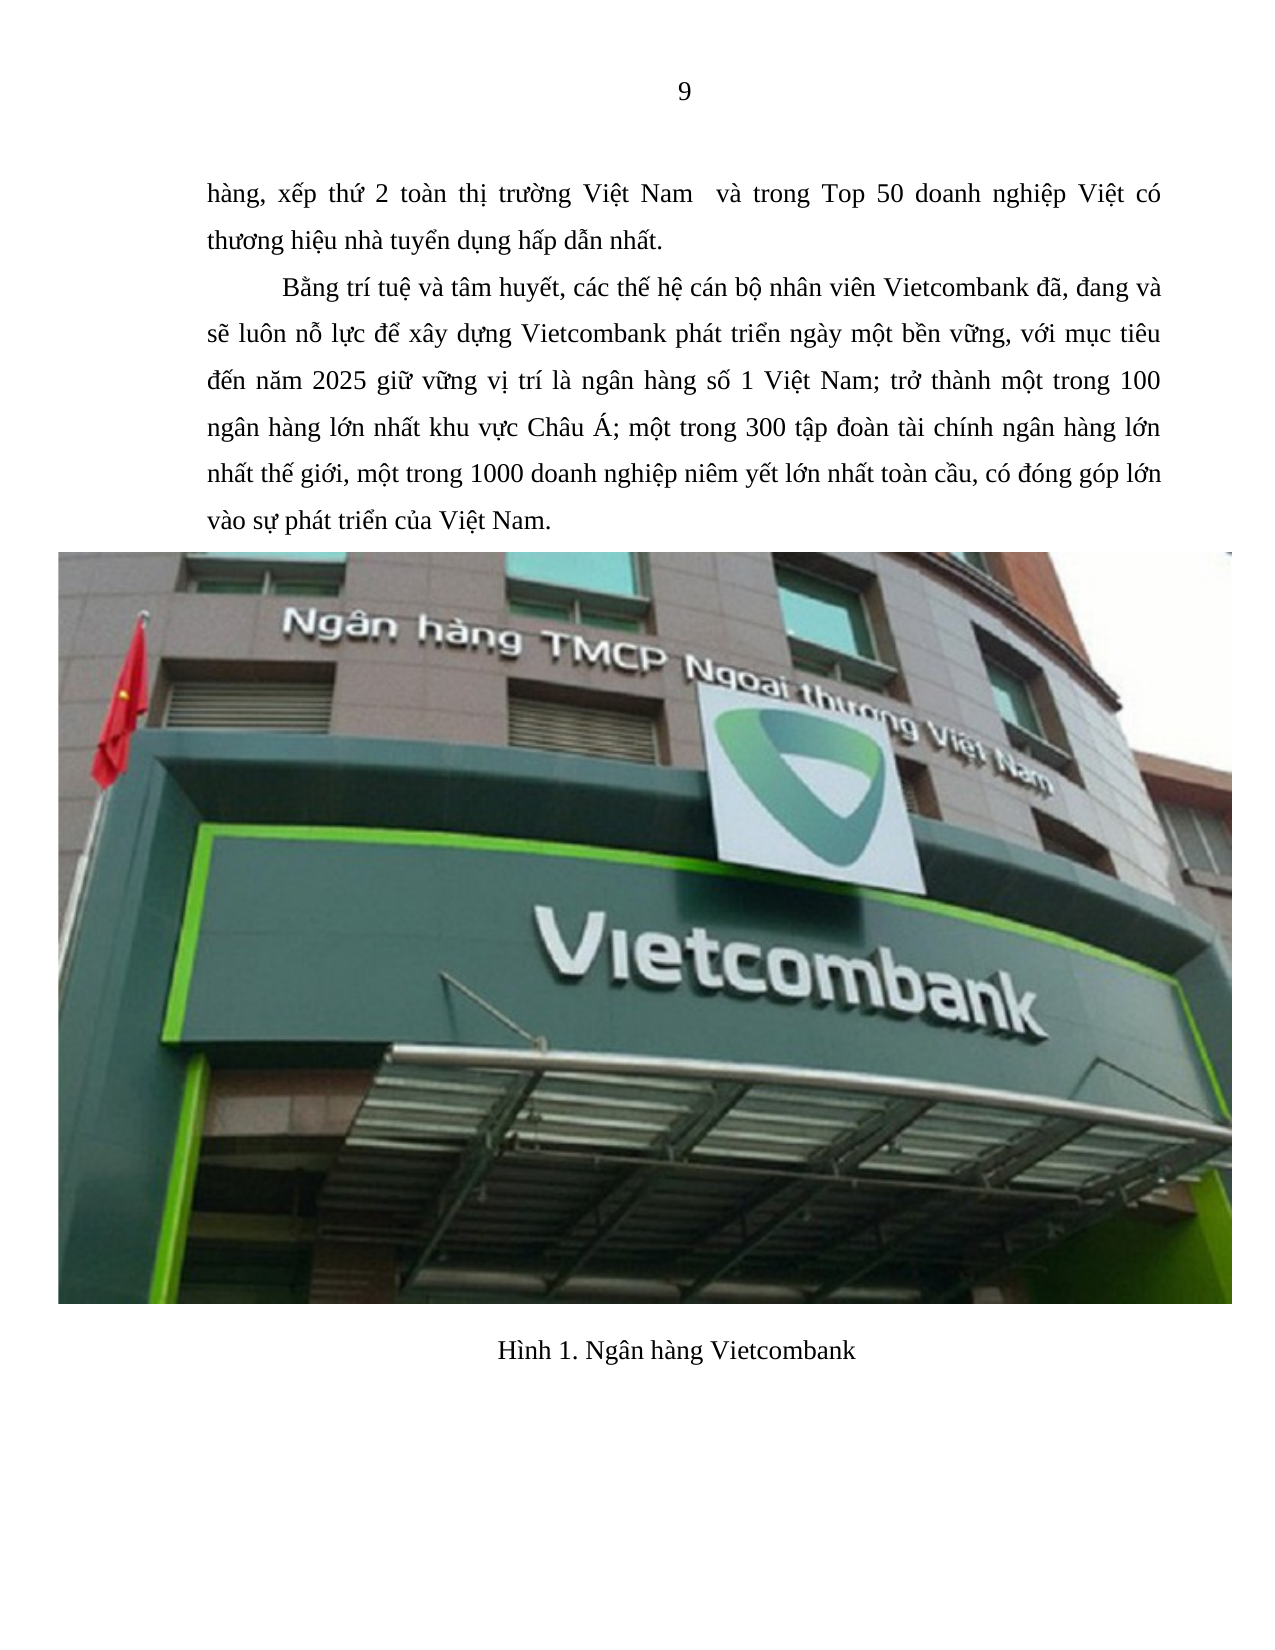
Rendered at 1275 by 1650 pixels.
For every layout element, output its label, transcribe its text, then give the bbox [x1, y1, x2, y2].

text Hình 1. Ngân hàng Vietcombank [207, 1304, 1162, 1366]
text Bằng trí tuệ và tâm huyết, các thế hệ cán bộ nhân viên Vietcombank đã, đang và sẽ luôn nỗ lực để xây dựng Vietcombank phát triển ngày một bền vững, với mục tiêu đến năm 2025 giữ vững vị trí là ngân hàng số 1 Việt Nam; trở thành một trong 100 ngân hàng lớn nhất khu vực Châu Á; một trong 300 tập đoàn tài chính ngân hàng lớn nhất thế giới, một trong 1000 doanh nghiệp niêm yết lớn nhất toàn cầu, có đóng góp lớn vào sự phát triển của Việt Nam. [207, 271, 1162, 535]
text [207, 177, 1162, 255]
picture [58, 552, 1232, 1304]
